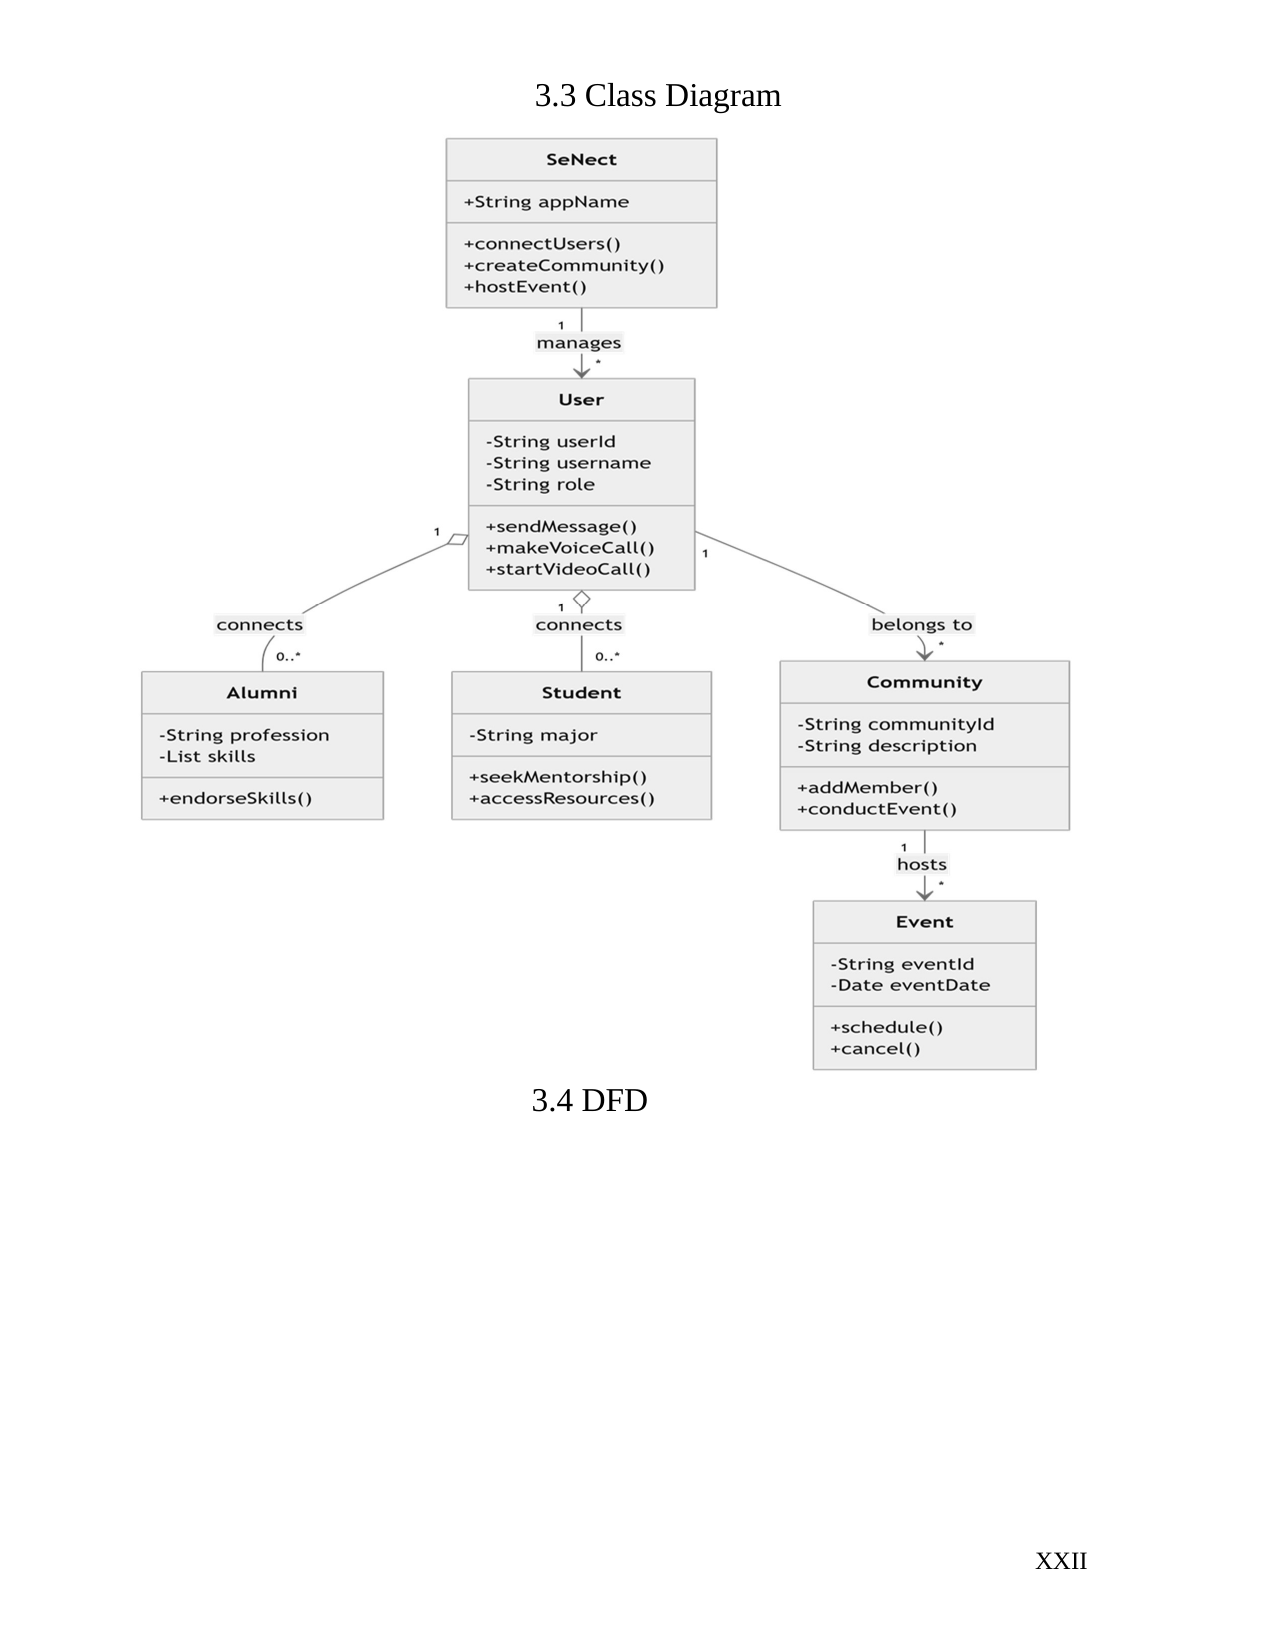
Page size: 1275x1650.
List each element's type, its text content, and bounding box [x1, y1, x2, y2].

picture [130, 130, 1081, 1078]
text 3.4 DFD [75, 1080, 1104, 1119]
subtitle 3.3 Class Diagram [211, 75, 1105, 113]
